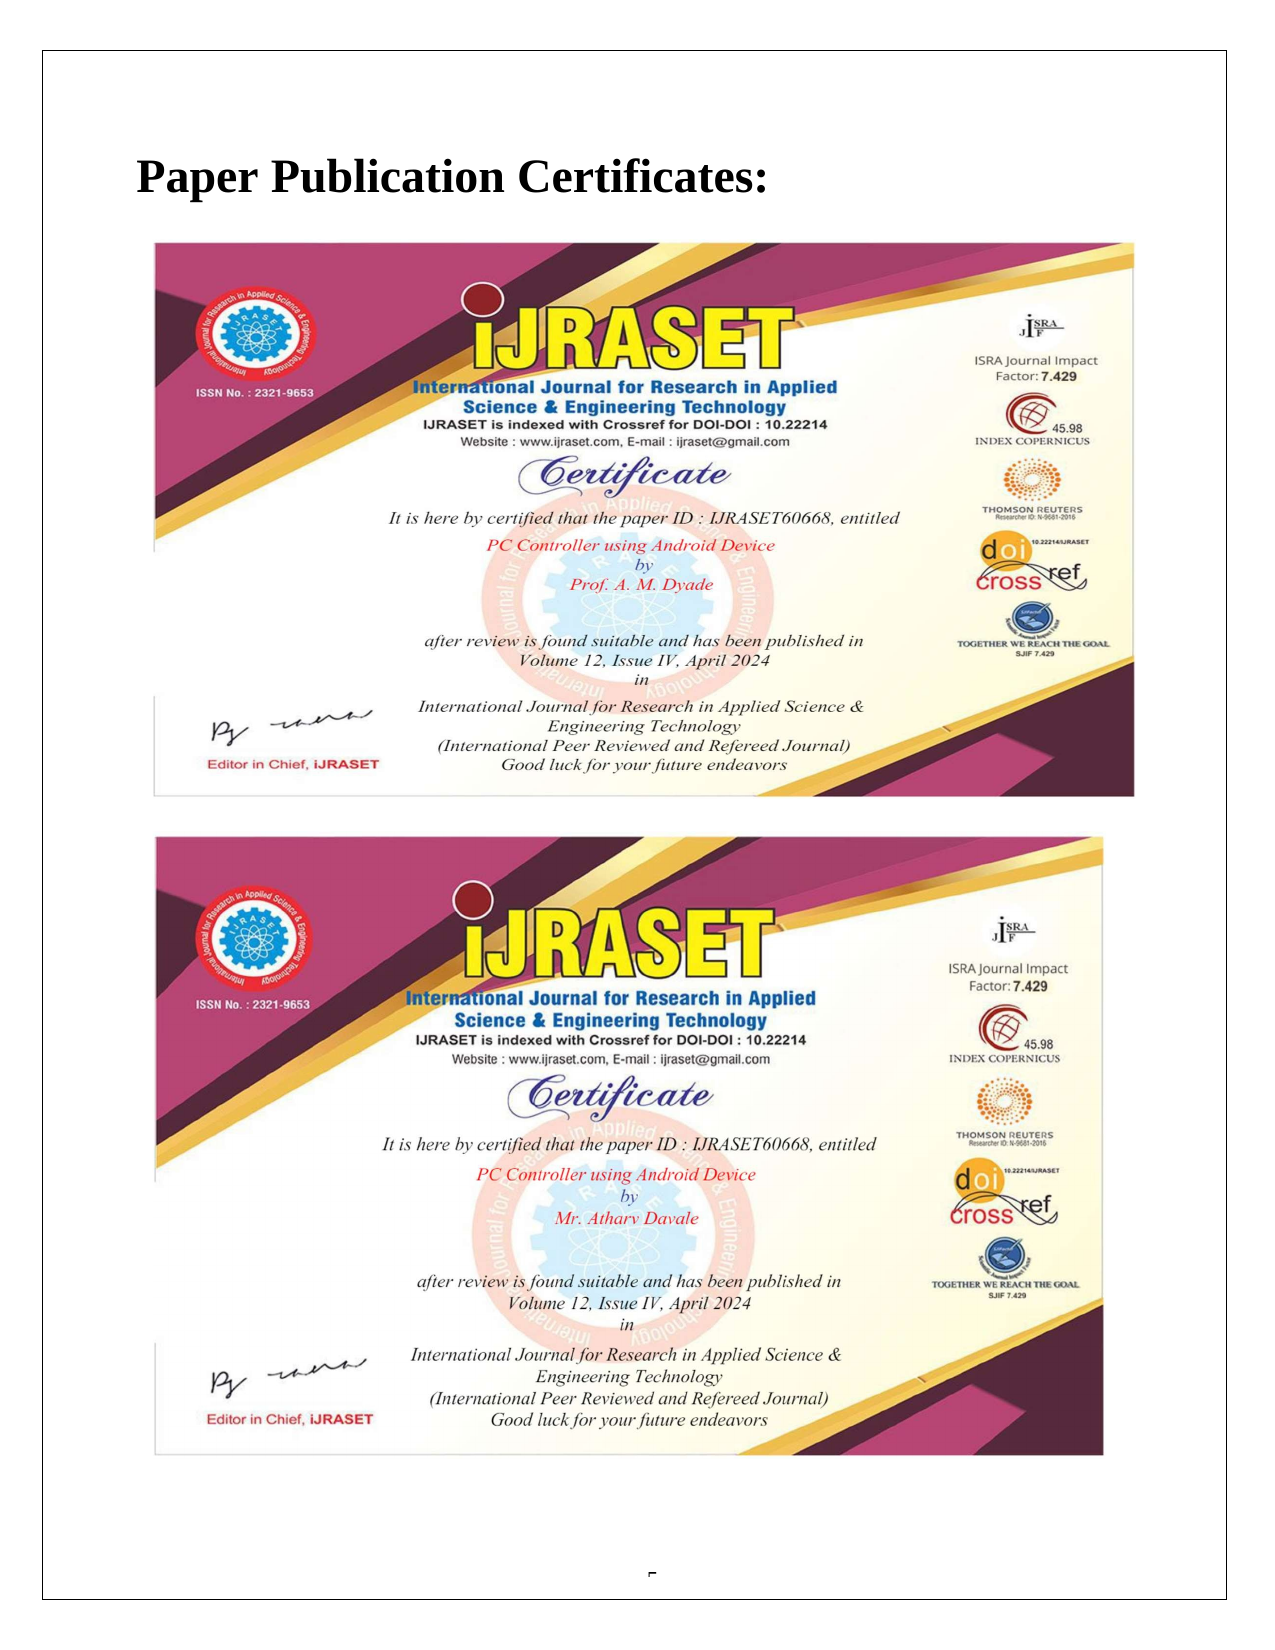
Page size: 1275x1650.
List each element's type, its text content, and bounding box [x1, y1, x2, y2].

picture [152, 239, 1137, 799]
subtitle Paper Publication Certificates: [136, 148, 1226, 203]
picture [152, 831, 1107, 1459]
